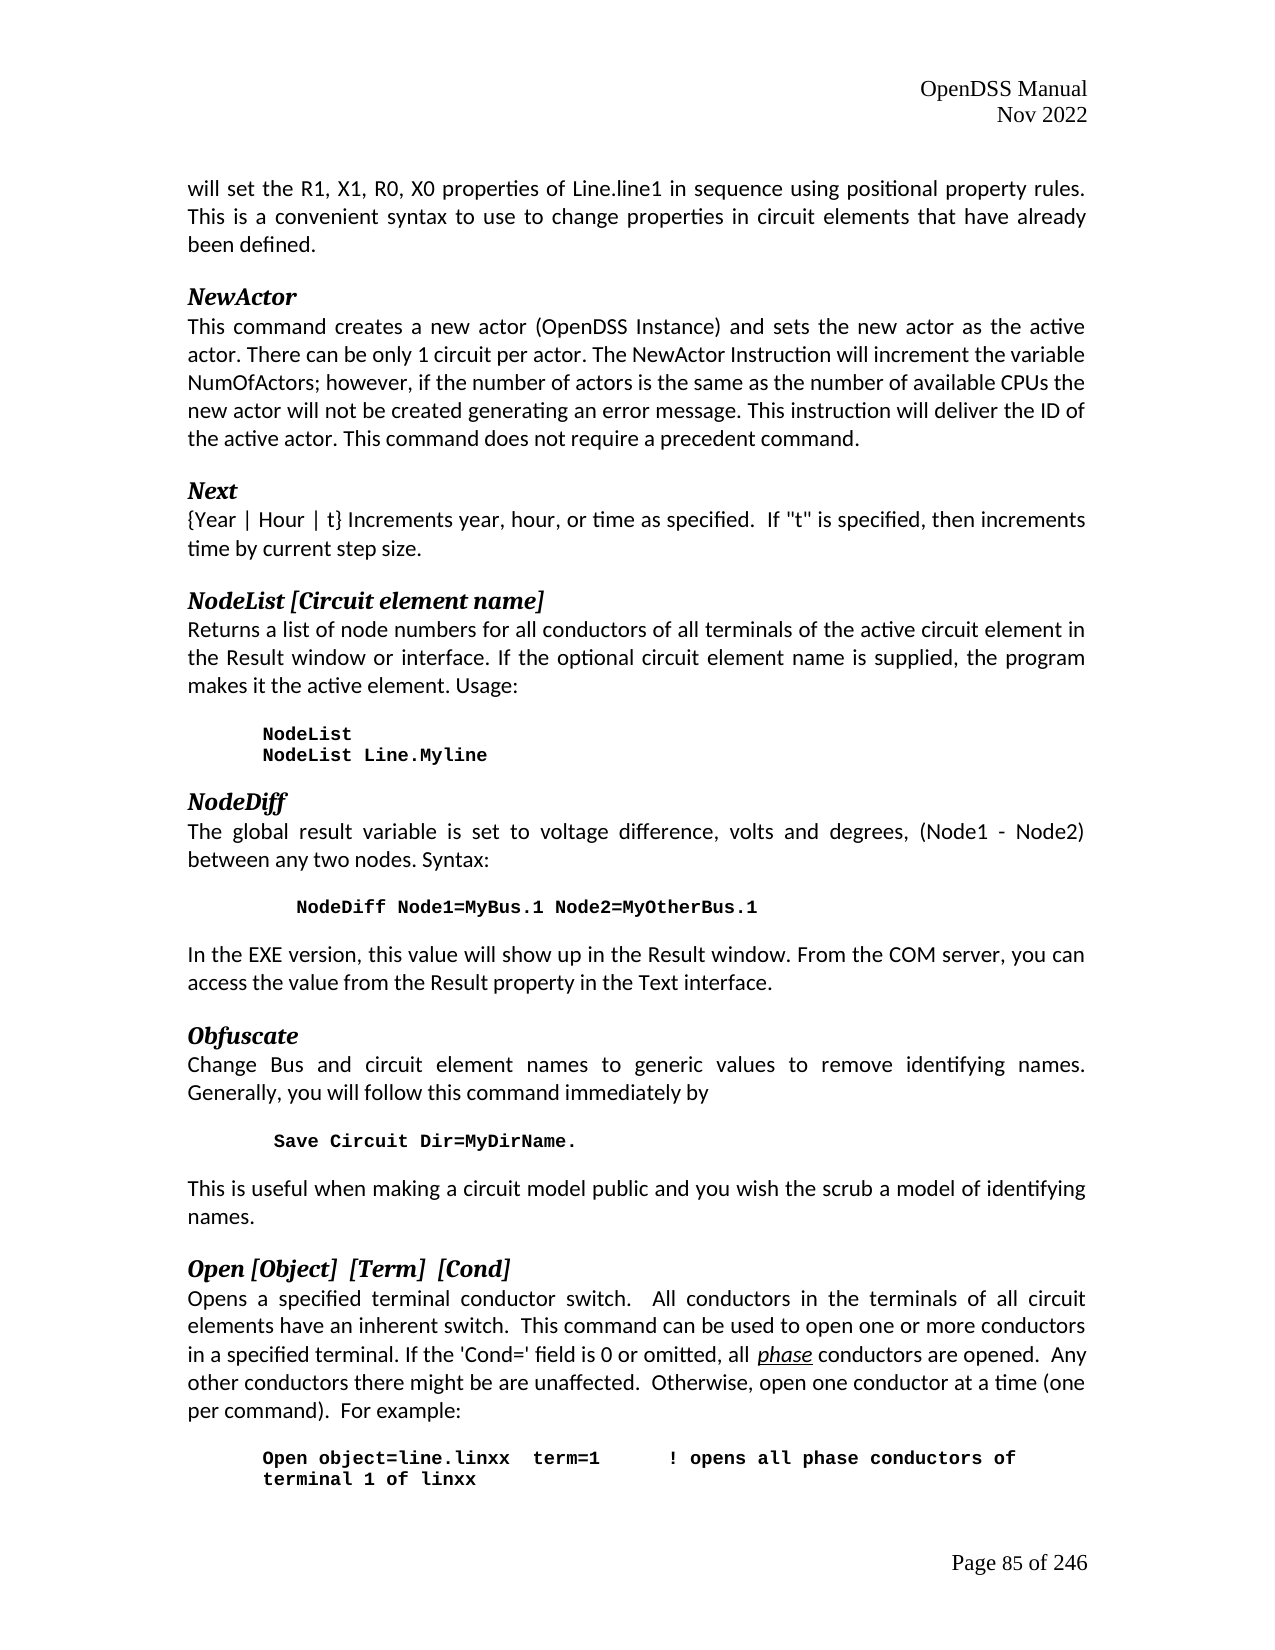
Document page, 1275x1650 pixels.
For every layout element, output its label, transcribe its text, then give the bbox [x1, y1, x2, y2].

text This is useful when making a circuit model public and you wish the scrub a model of identifying names. [187, 1174, 1087, 1230]
text The global result variable is set to voltage difference, volts and degrees, (Node1 - Node2) between any two nodes. Syntax: [187, 817, 1087, 873]
text Change Bus and circuit element names to generic values to remove identifying names. Generally, you will follow this command immediately by [187, 1050, 1087, 1106]
text NodeList [262, 724, 1087, 746]
text Returns a list of node numbers for all conductors of all terminals of the active circuit element in the Result window or interface. If the optional circuit element name is supplied, the program makes it the active element. Usage: [187, 615, 1087, 699]
subtitle NodeList [Circuit element name] [187, 587, 1087, 615]
text NodeList Line.Myline [262, 746, 1087, 767]
subtitle Open [Object] [Term] [Cond] [187, 1255, 1087, 1284]
text Opens a specified terminal conductor switch. All conductors in the terminals of all circuit elements have an inherent switch. This command can be used to open one or more conductors in a specified terminal. If the 'Cond=' field is 0 or omitted, all phase conductors are opened. Any other conductors there might be are unaffected. Otherwise, open one conductor at a time (one per command). For example: [187, 1284, 1087, 1424]
subtitle NodeDiff [187, 788, 1087, 817]
text This command creates a new actor (OpenDSS Instance) and sets the new actor as the active actor. There can be only 1 circuit per actor. The NewActor Instruction will increment the variable NumOfActors; however, if the number of actors is the same as the number of available CPUs the new actor will not be created generating an error message. This instruction will deliver the ID of the active actor. This command does not require a precedent command. [187, 312, 1087, 452]
text In the EXE version, this value will show up in the Result window. From the COM server, you can access the value from the Result property in the Text interface. [187, 941, 1087, 997]
subtitle Next [187, 477, 1087, 506]
subtitle NewActor [187, 283, 1087, 312]
text Save Circuit Dir=MyDirName. [262, 1131, 1087, 1153]
text will set the R1, X1, R0, X0 properties of Line.line1 in sequence using positional property rules. This is a convenient syntax to use to change properties in circuit elements that have already been defined. [187, 174, 1087, 258]
text Open object=line.linxx term=1 ! opens all phase conductors of terminal 1 of linxx [262, 1449, 1087, 1491]
text {Year | Hour | t} Increments year, hour, or time as specified. If "t" is specified, then increments time by current step size. [187, 506, 1087, 562]
subtitle Obfuscate [187, 1022, 1087, 1050]
text NodeDiff Node1=MyBus.1 Node2=MyOtherBus.1 [262, 898, 1087, 919]
